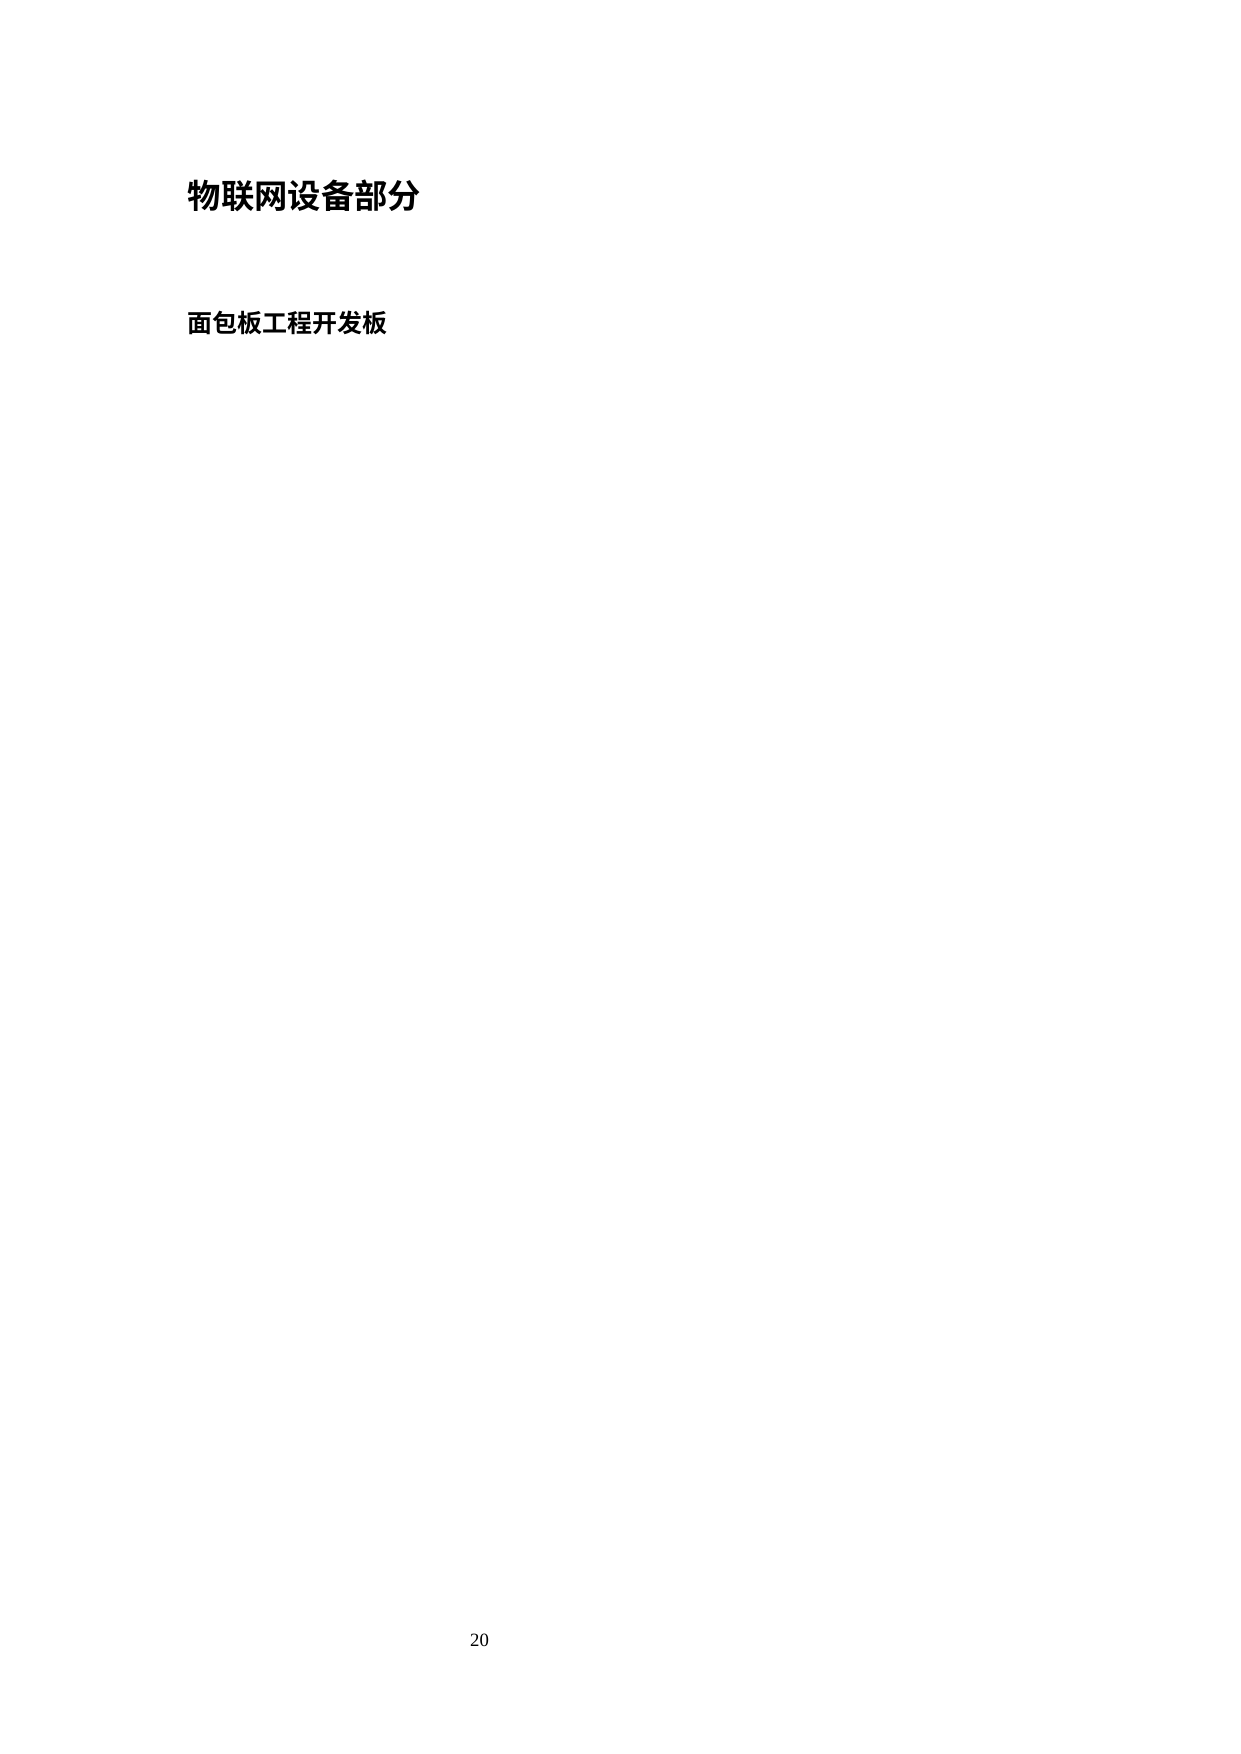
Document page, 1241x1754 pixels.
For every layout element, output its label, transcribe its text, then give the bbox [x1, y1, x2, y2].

subtitle 面包板工程开发板 [187, 289, 1053, 354]
subtitle 物联网设备部分 [187, 162, 1053, 227]
